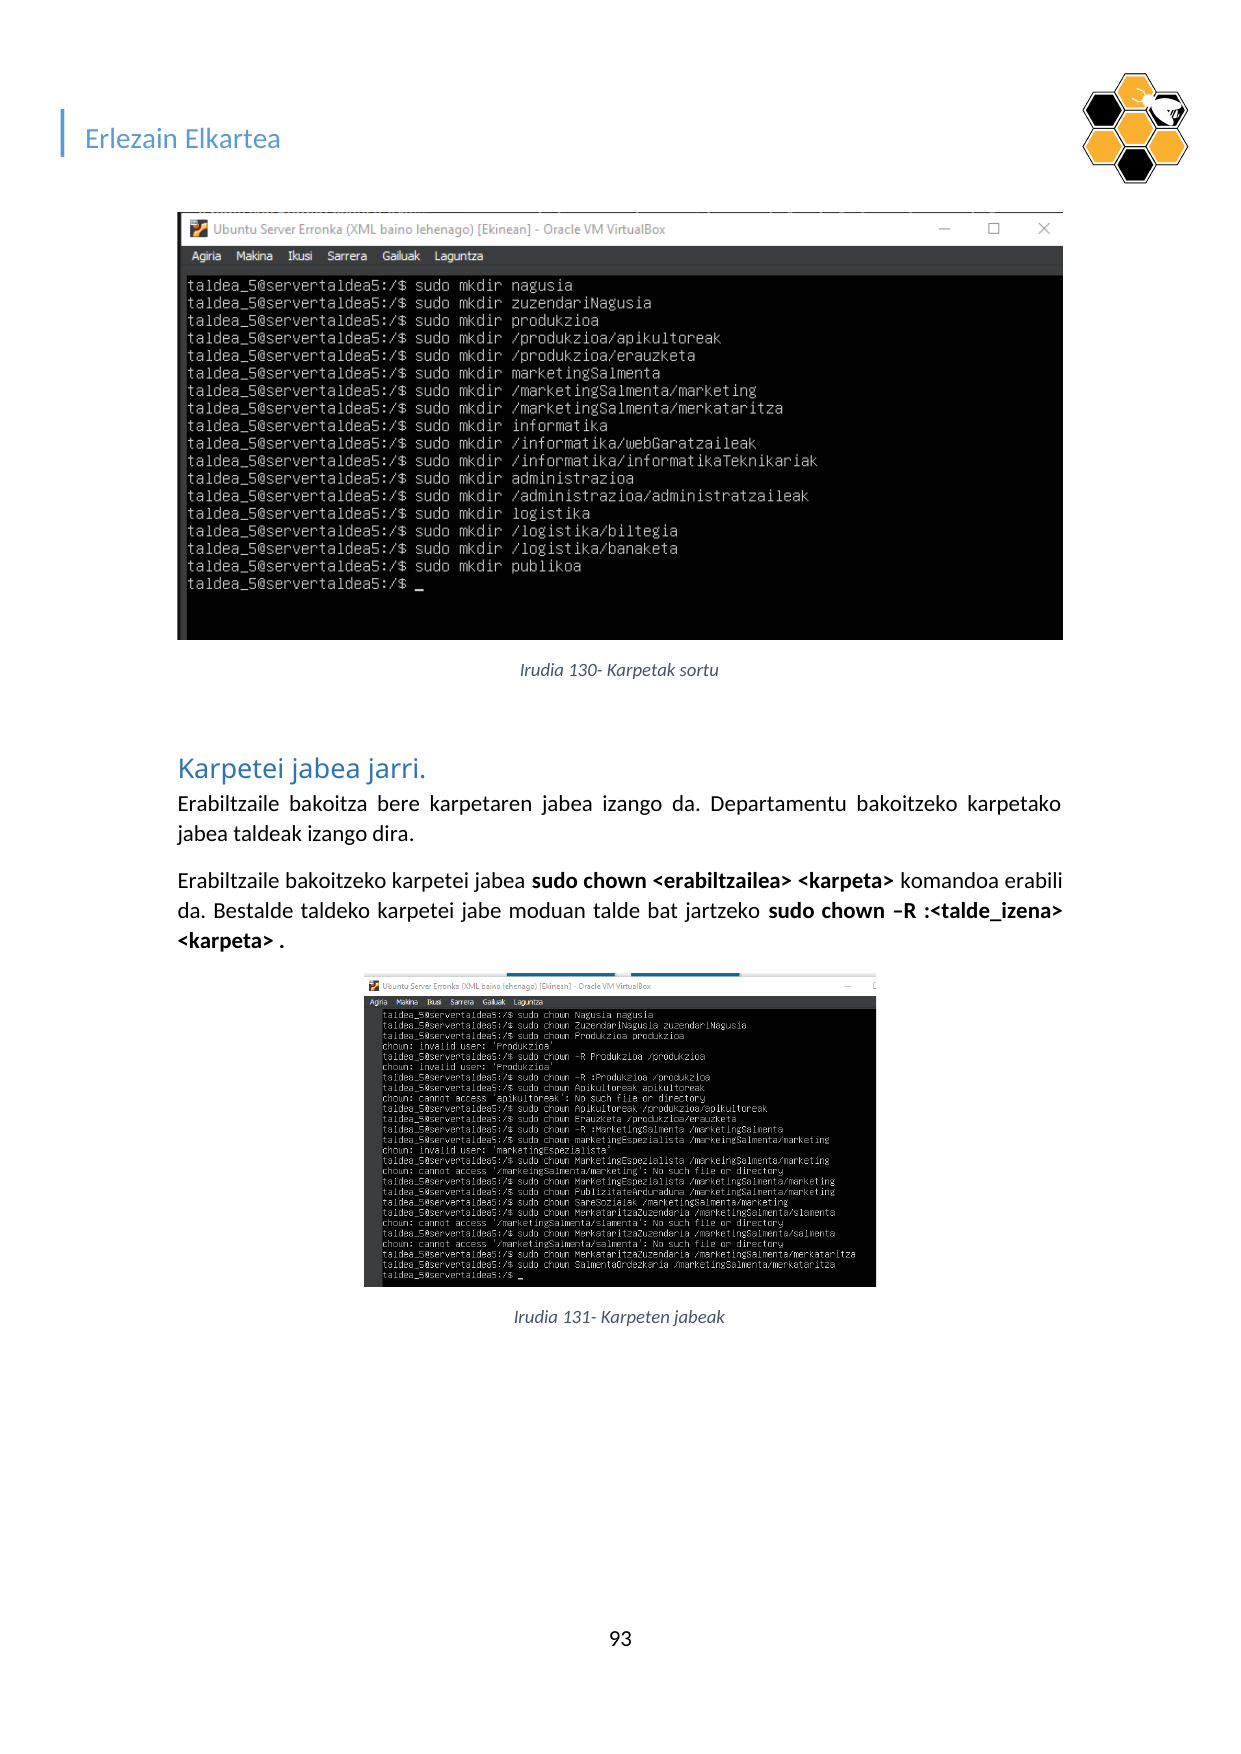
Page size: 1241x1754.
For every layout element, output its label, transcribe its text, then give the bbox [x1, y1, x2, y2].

picture [364, 973, 877, 1287]
text Irudia 130- Karpetak sortu [177, 659, 1063, 682]
picture [177, 212, 1063, 640]
text Erabiltzaile bakoitzeko karpetei jabea sudo chown <erabiltzailea> <karpeta> komandoa erabili da. Bestalde taldeko karpetei jabe moduan talde bat jartzeko sudo chown –R :<talde_izena> <karpeta> . [177, 866, 1063, 954]
text Irudia 131- Karpeten jabeak [177, 1306, 1063, 1328]
picture [1071, 73, 1210, 185]
text Erabiltzaile bakoitza bere karpetaren jabea izango da. Departamentu bakoitzeko karpetako jabea taldeak izango dira. [177, 789, 1063, 847]
subtitle Karpetei jabea jarri. [177, 749, 1063, 786]
